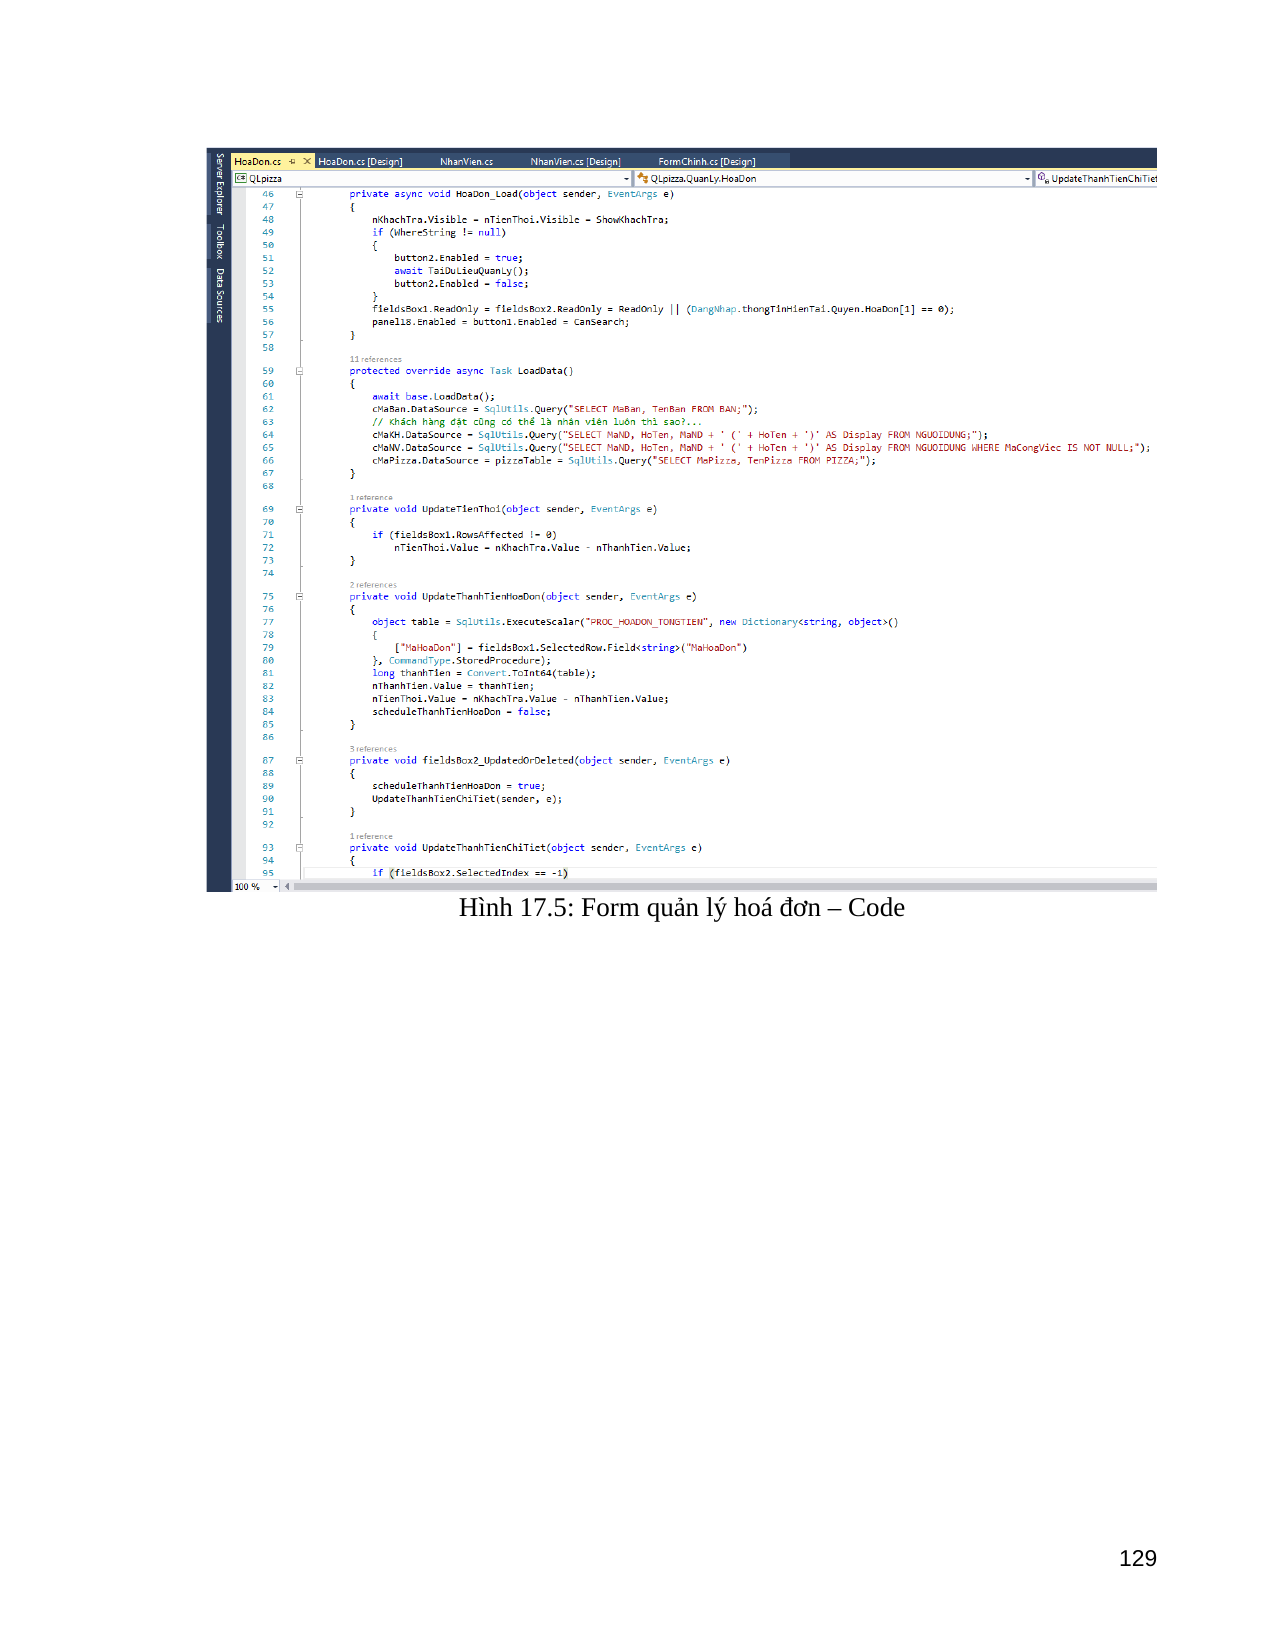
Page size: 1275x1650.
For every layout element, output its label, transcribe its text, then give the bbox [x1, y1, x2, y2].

picture [206, 147, 1157, 892]
text Hình 17.5: Form quản lý hoá đơn – Code [207, 892, 1157, 922]
